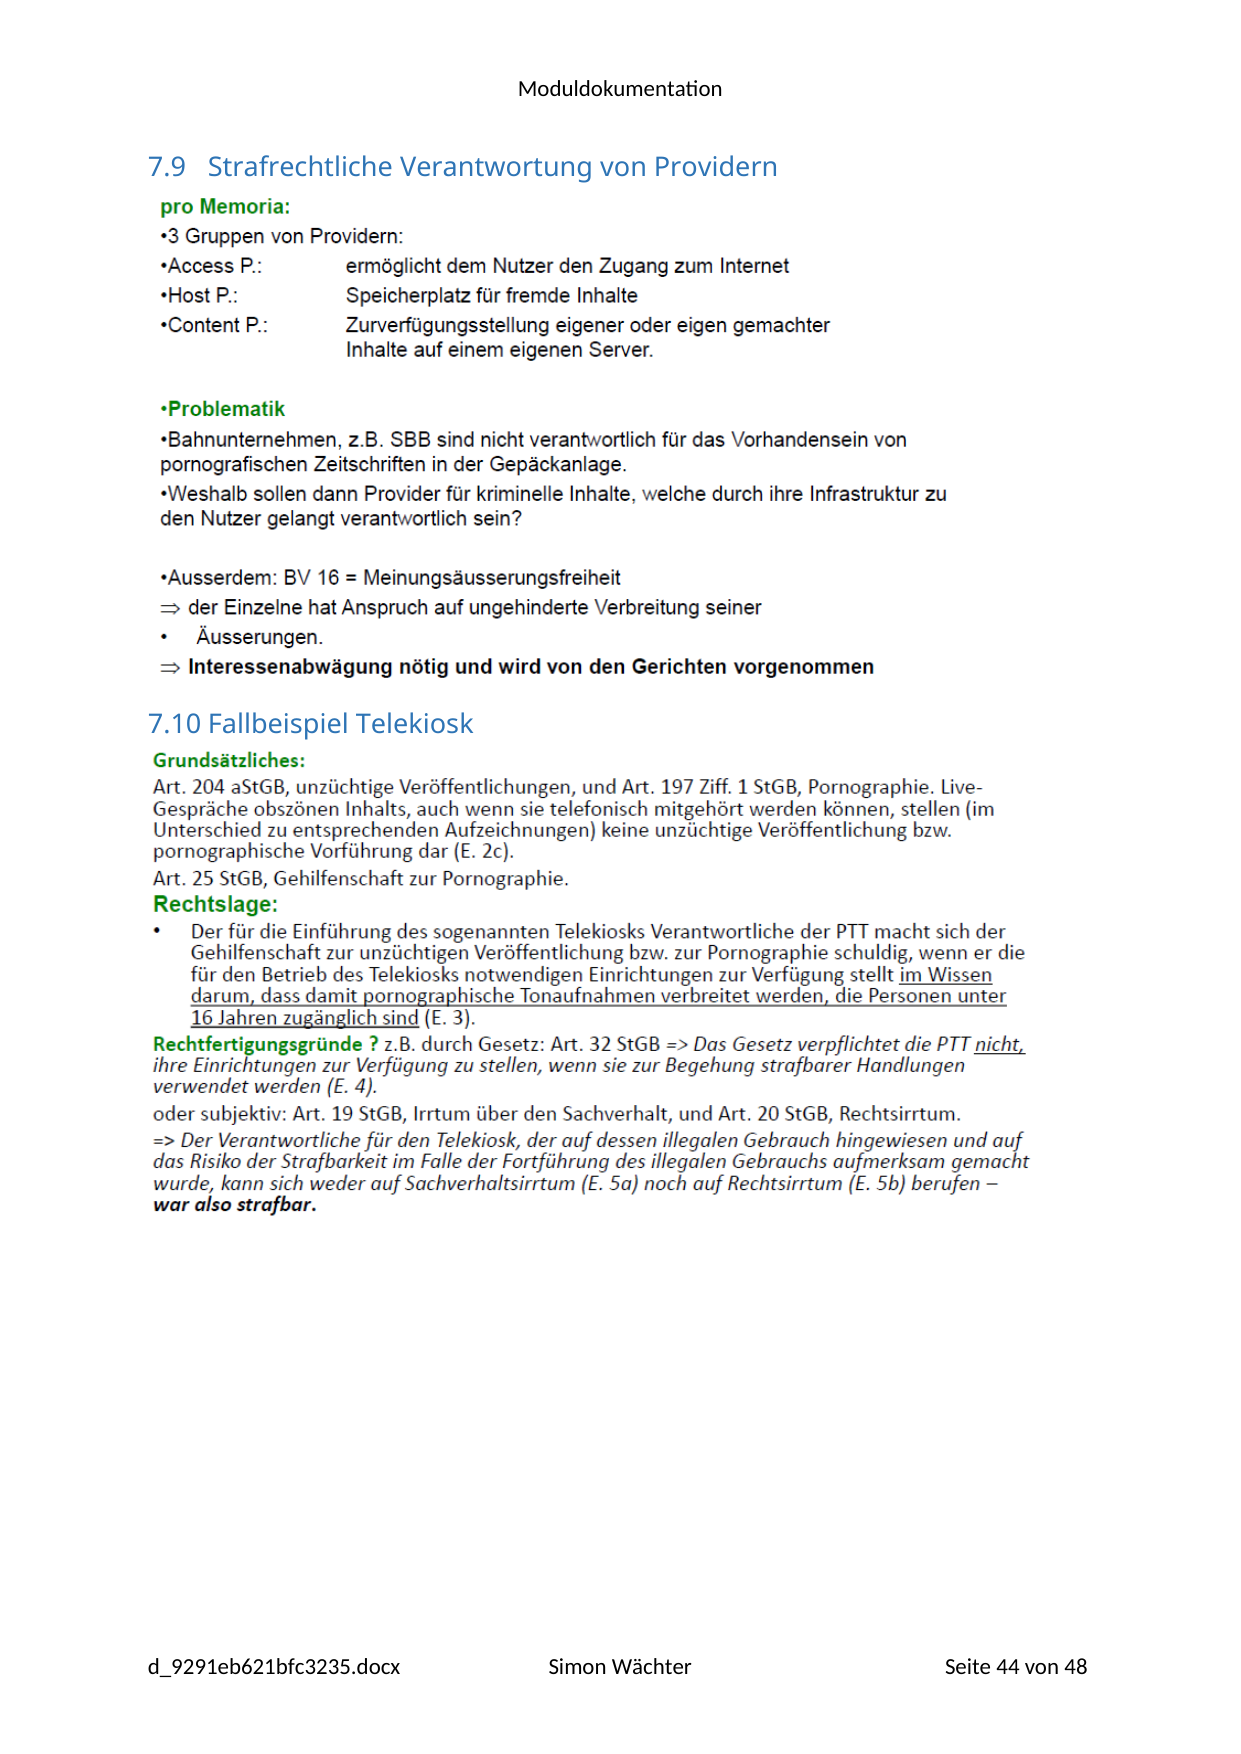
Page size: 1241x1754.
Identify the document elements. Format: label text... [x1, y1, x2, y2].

picture [147, 187, 956, 687]
picture [147, 744, 1050, 1231]
subtitle Strafrechtliche Verantwortung von Providern [148, 148, 1093, 184]
subtitle Fallbeispiel Telekiosk [148, 705, 1093, 742]
